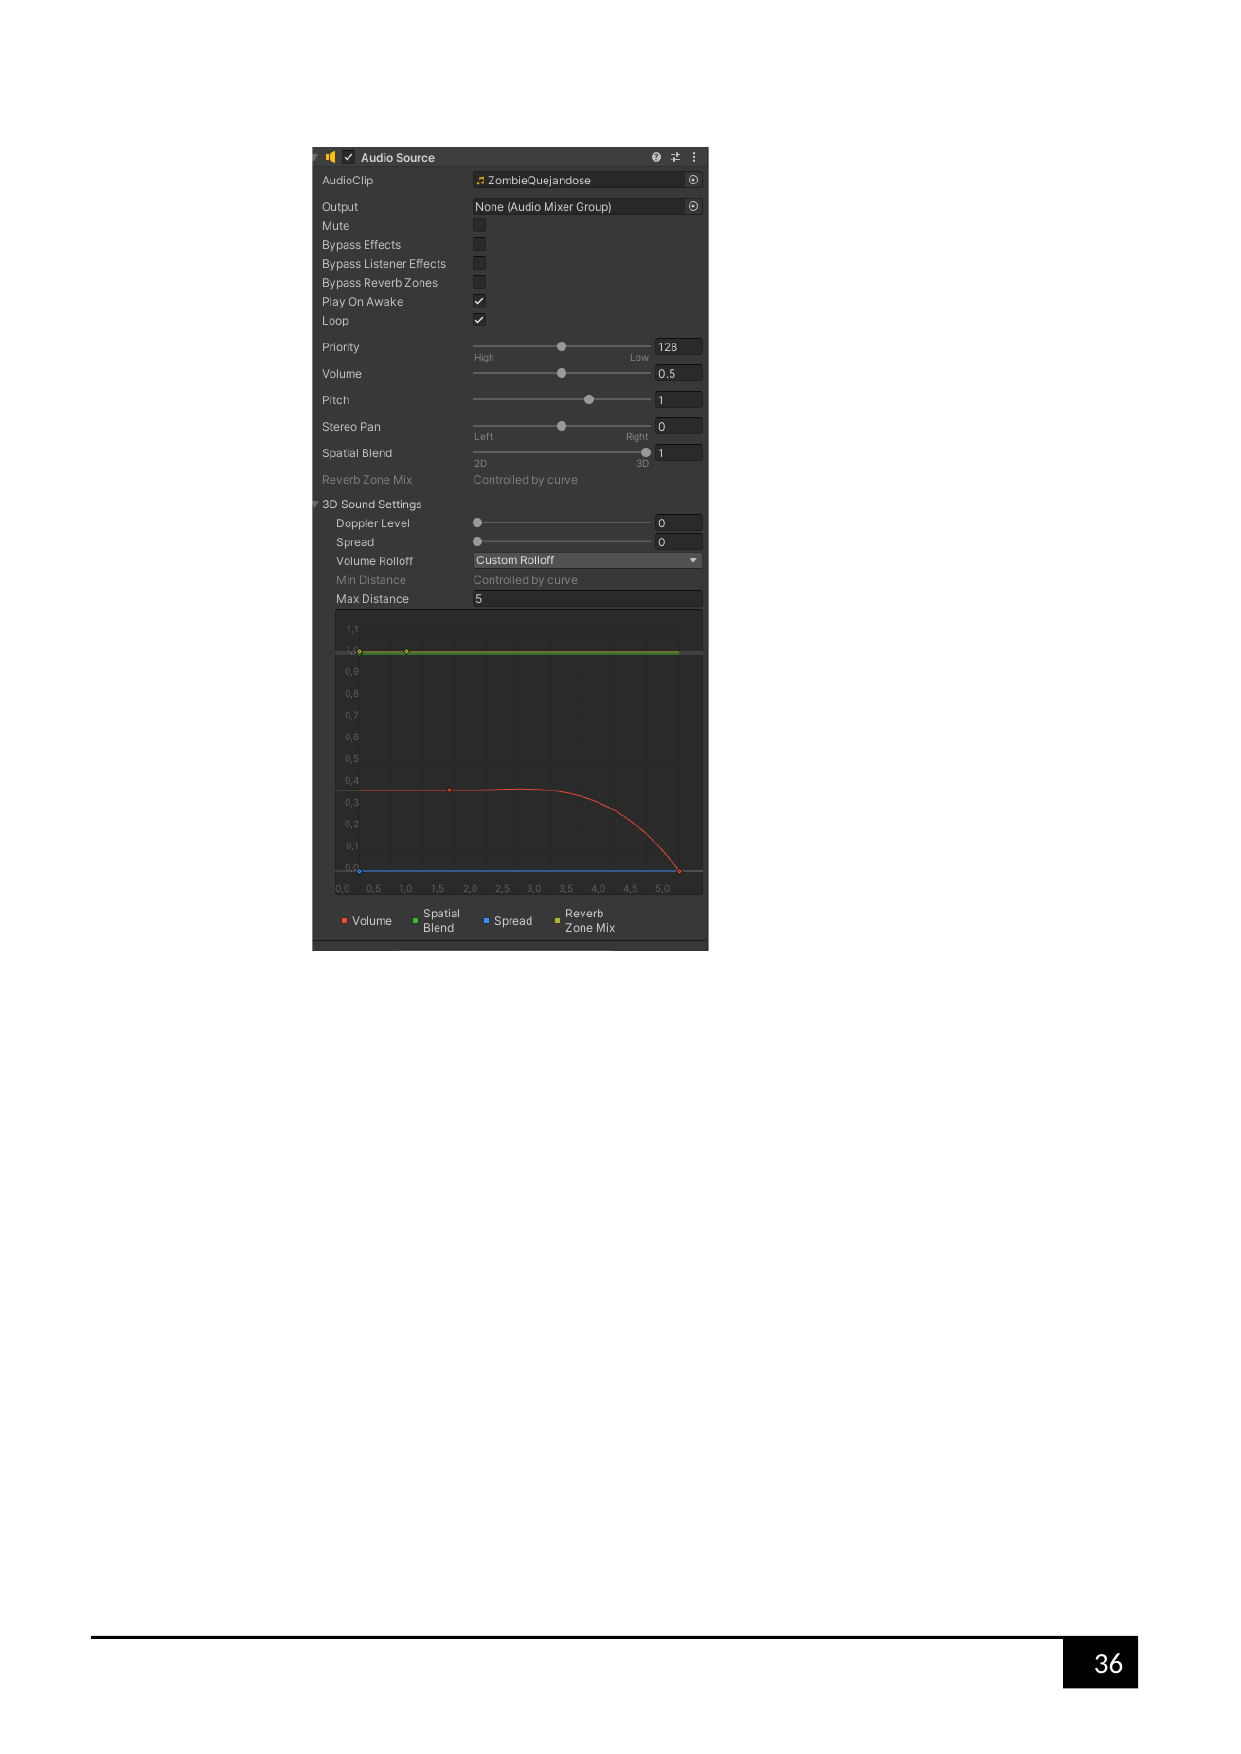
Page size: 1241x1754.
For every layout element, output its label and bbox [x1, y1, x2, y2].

picture [312, 147, 709, 951]
